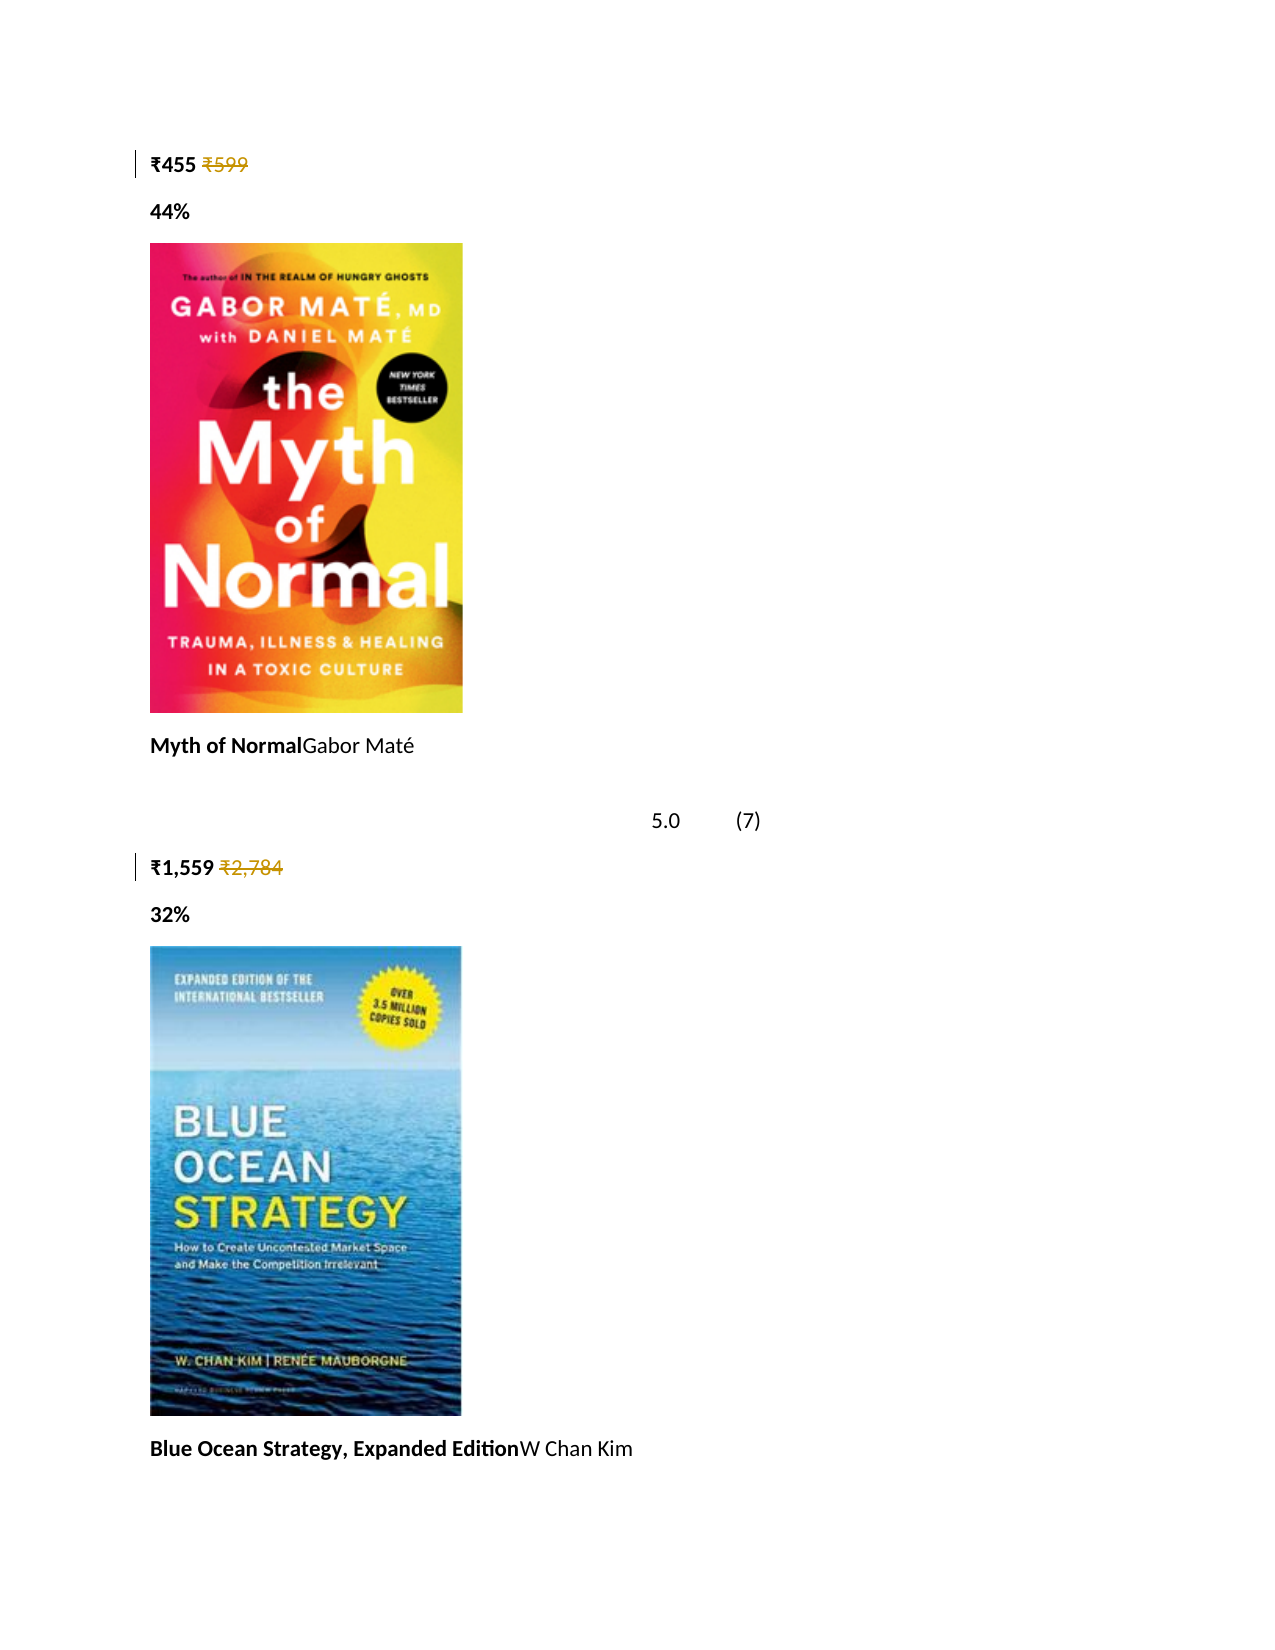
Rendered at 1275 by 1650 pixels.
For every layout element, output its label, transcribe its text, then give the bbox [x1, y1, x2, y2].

text Myth of NormalGabor Maté [150, 731, 1125, 759]
text ₹1,559 [150, 853, 1125, 881]
text 32% [150, 900, 1125, 928]
text 5.0 (7) [150, 778, 1125, 834]
text 44% [150, 197, 1125, 225]
text ₹455 [150, 150, 1125, 178]
picture [150, 946, 463, 1416]
picture [150, 243, 463, 713]
text Blue Ocean Strategy, Expanded EditionW Chan Kim [150, 1434, 1125, 1462]
